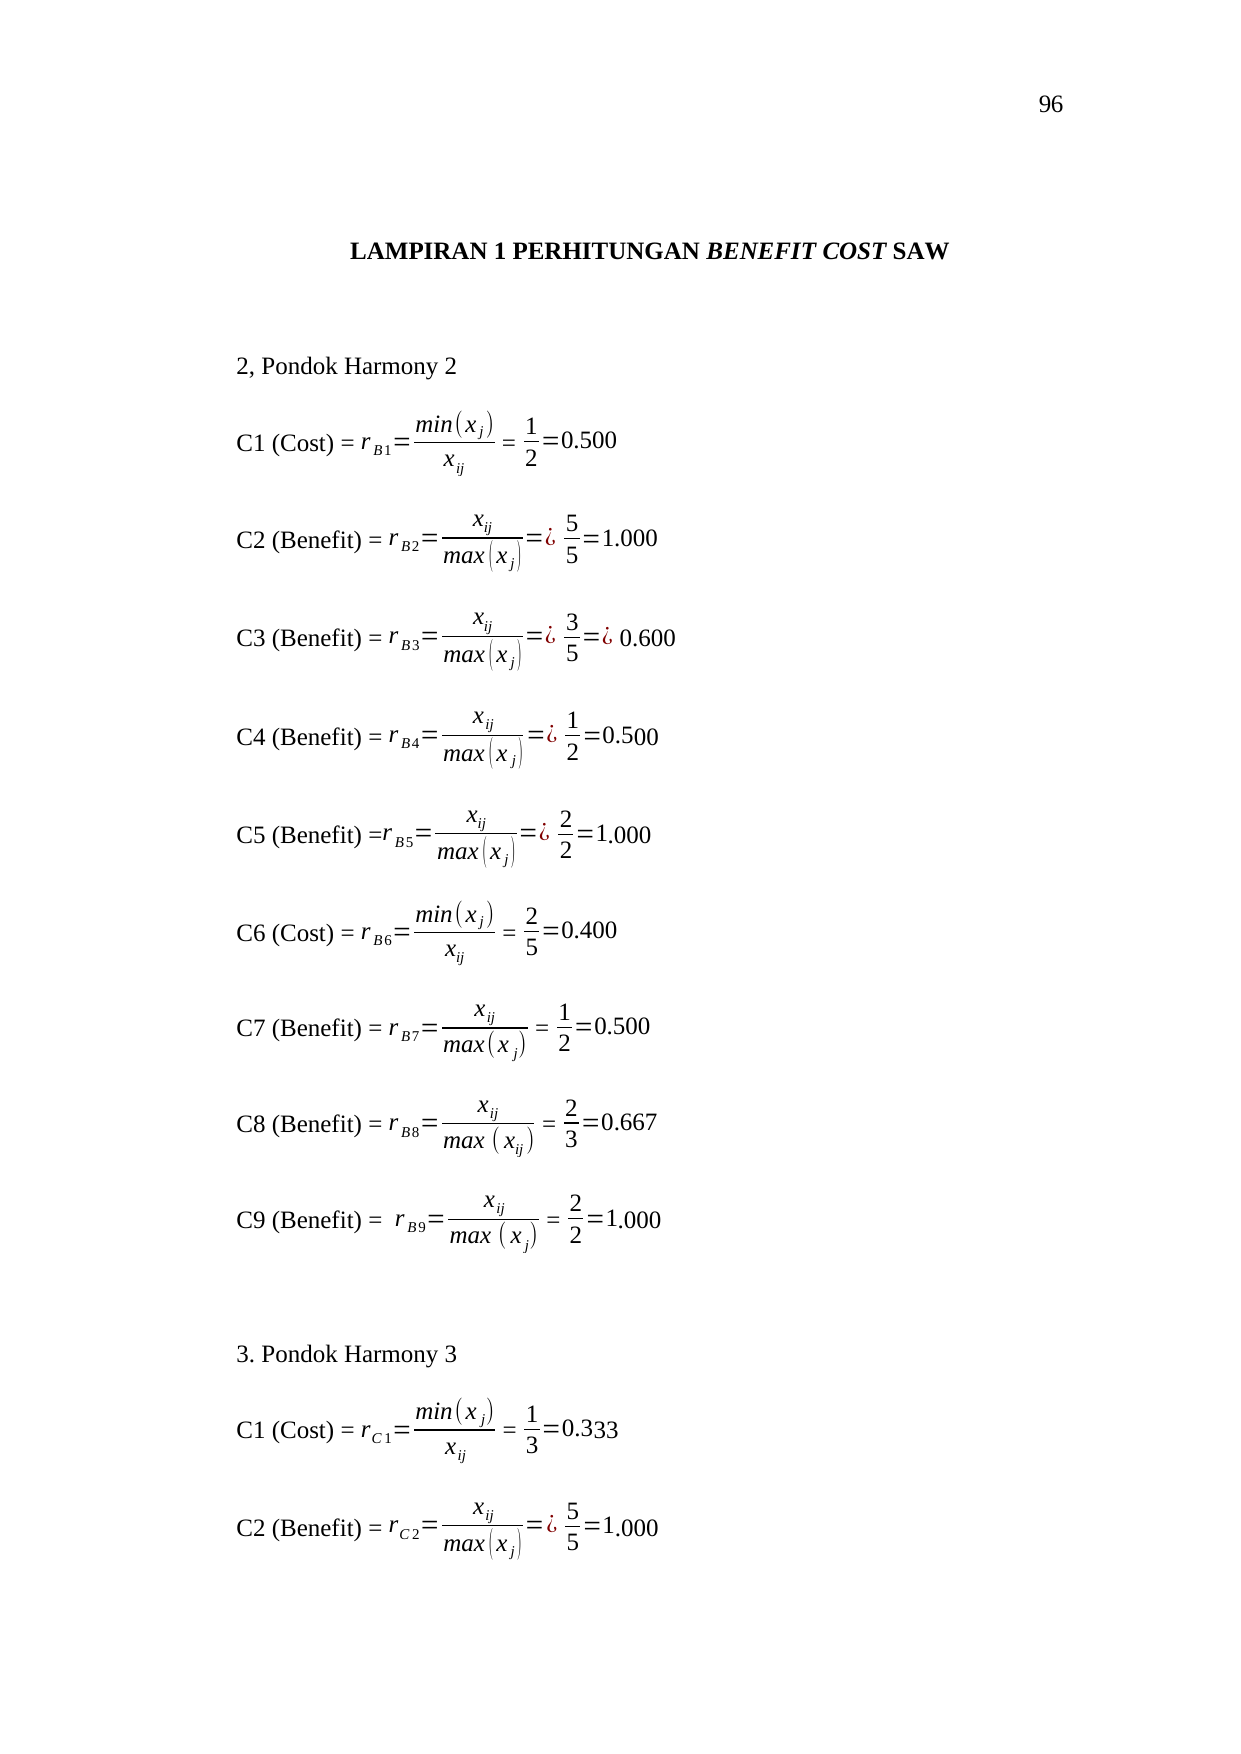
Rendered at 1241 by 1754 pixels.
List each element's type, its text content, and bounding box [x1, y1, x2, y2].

text C7 (Benefit) = = [236, 994, 1063, 1061]
text 2, Pondok Harmony 2 [236, 351, 1063, 380]
text C8 (Benefit) = = [236, 1090, 1063, 1157]
text C1 (Cost) = = [236, 409, 1063, 476]
text 3. Pondok Harmony 3 [236, 1339, 1063, 1368]
text C3 (Benefit) = 0.600 [236, 603, 1063, 673]
text C1 (Cost) = = 33 [236, 1397, 1063, 1463]
text C9 (Benefit) = = .000 [236, 1186, 1063, 1253]
text C2 (Benefit) = [236, 504, 1063, 574]
text C4 (Benefit) = 00 [236, 702, 1063, 771]
text C6 (Cost) = = [236, 899, 1063, 966]
text LAMPIRAN 1 PERHITUNGAN BENEFIT COST SAW [236, 236, 1063, 265]
text C2 (Benefit) = .000 [236, 1492, 1063, 1562]
text C5 (Benefit) = .000 [236, 800, 1063, 870]
